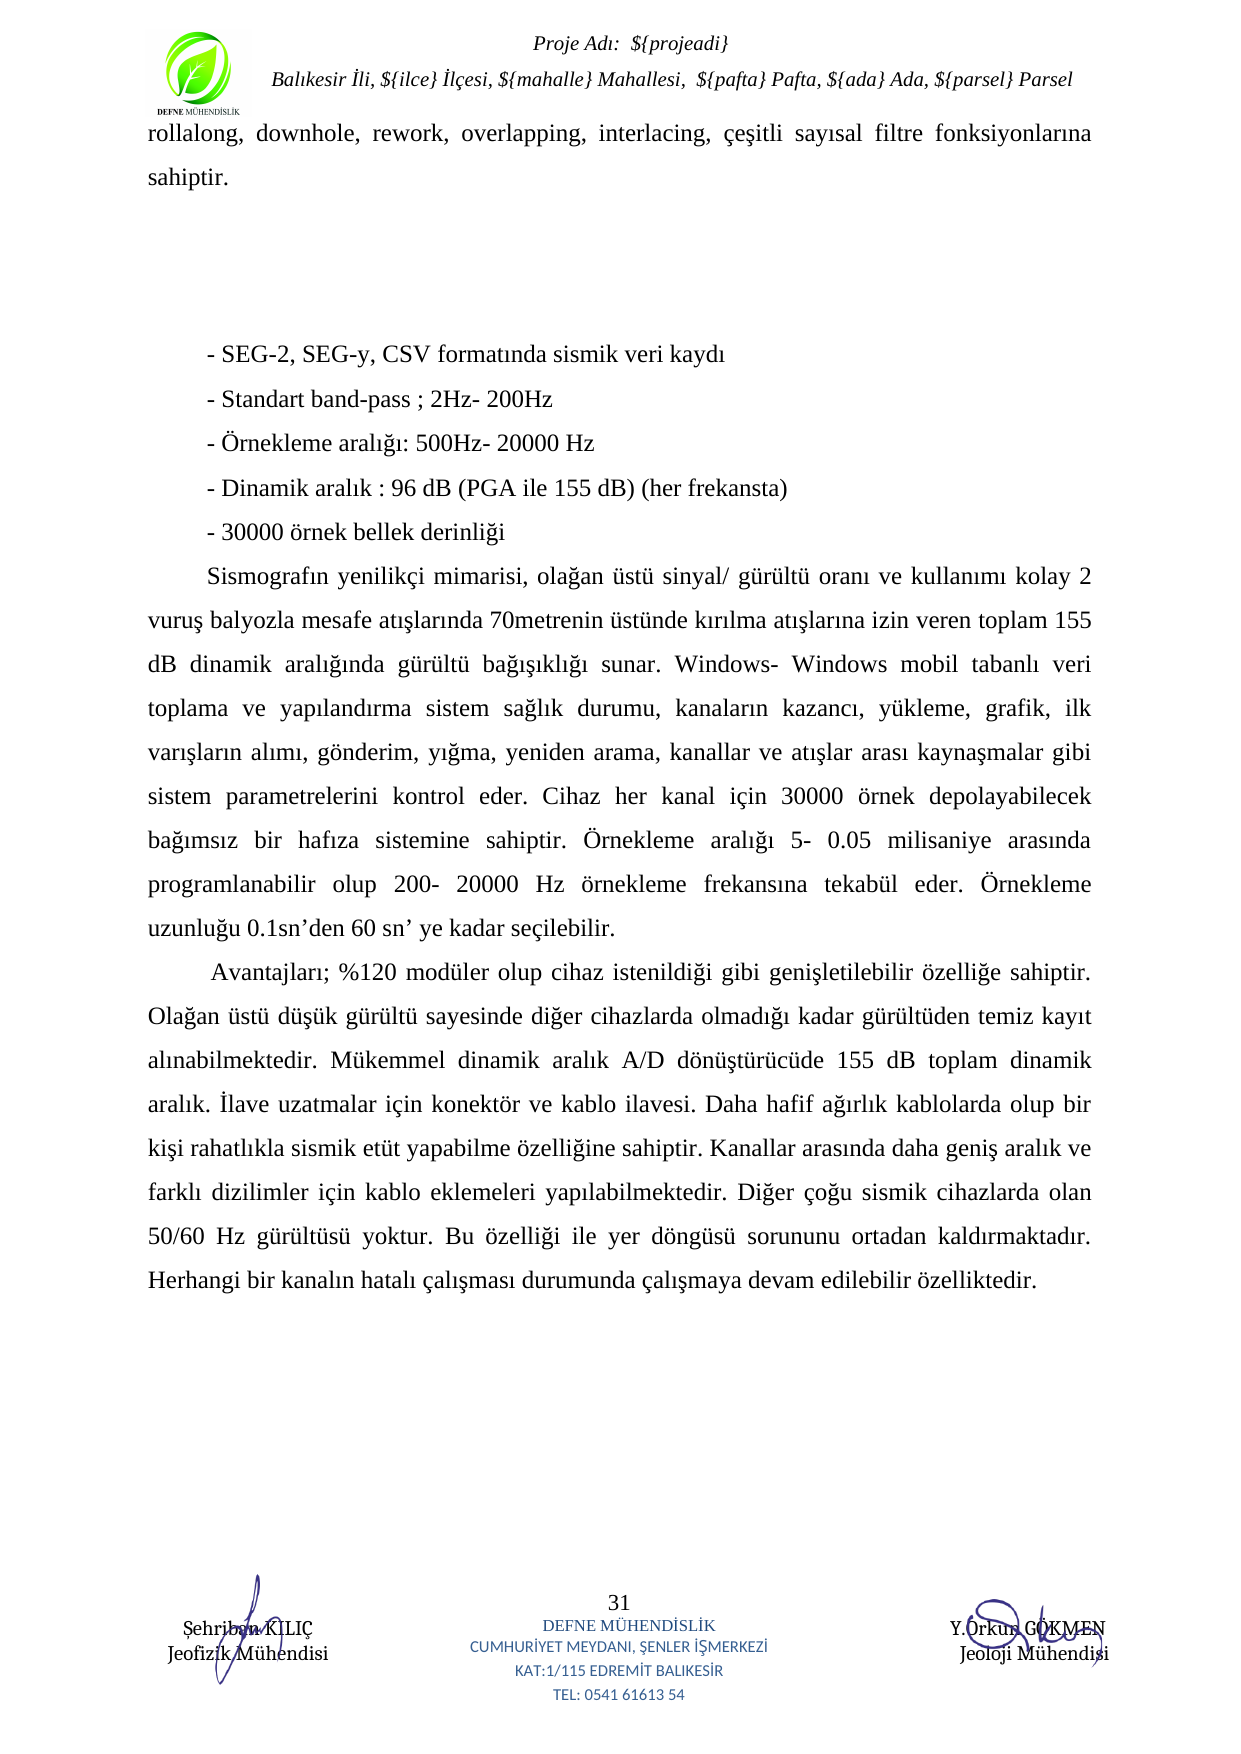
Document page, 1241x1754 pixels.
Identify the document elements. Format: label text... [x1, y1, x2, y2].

text - Dinamik aralık : 96 dB (PGA ile 155 dB) (her frekansta) [148, 473, 1093, 501]
text - Örnekleme aralığı: 500Hz- 20000 Hz [148, 428, 1093, 457]
text Avantajları; %120 modüler olup cihaz istenildiği gibi genişletilebilir özelliğe sahiptir. Olağan üstü düşük gürültü sayesinde diğer cihazlarda olmadığı kadar gürültüden temiz kayıt alınabilmektedir. Mükemmel dinamik aralık A/D dönüştürücüde 155 dB toplam dinamik aralık. İlave uzatmalar için konektör ve kablo ilavesi. Daha hafif ağırlık kablolarda olup bir kişi rahatlıkla sismik etüt yapabilme özelliğine sahiptir. Kanallar arasında daha geniş aralık ve farklı dizilimler için kablo eklemeleri yapılabilmektedir. Diğer çoğu sismik cihazlarda olan 50/60 Hz gürültüsü yoktur. Bu özelliği ile yer döngüsü sorununu ortadan kaldırmaktadır. Herhangi bir kanalın hatalı çalışması durumunda çalışmaya devam edilebilir özelliktedir. [148, 957, 1093, 1294]
picture [966, 1599, 1103, 1668]
text - SEG-2, SEG-y, CSV formatında sismik veri kaydı [148, 339, 1093, 368]
text Sismografın yenilikçi mimarisi, olağan üstü sinyal/ gürültü oranı ve kullanımı kolay 2 vuruş balyozla mesafe atışlarında 70metrenin üstünde kırılma atışlarına izin veren toplam 155 dB dinamik aralığında gürültü bağışıklığı sunar. Windows- Windows mobil tabanlı veri toplama ve yapılandırma sistem sağlık durumu, kanaların kazancı, yükleme, grafik, ilk varışların alımı, gönderim, yığma, yeniden arama, kanallar ve atışlar arası kaynaşmalar gibi sistem parametrelerini kontrol eder. Cihaz her kanal için 30000 örnek depolayabilecek bağımsız bir hafıza sistemine sahiptir. Örnekleme aralığı 5- 0.05 milisaniye arasında programlanabilir olup 200- 20000 Hz örnekleme frekansına tekabül eder. Örnekleme uzunluğu 0.1sn’den 60 sn’ ye kadar seçilebilir. [148, 561, 1093, 942]
text - 30000 örnek bellek derinliği [148, 517, 1093, 546]
picture [215, 1574, 283, 1685]
text - Standart band-pass ; 2Hz- 200Hz [148, 384, 1093, 413]
picture [145, 29, 252, 117]
